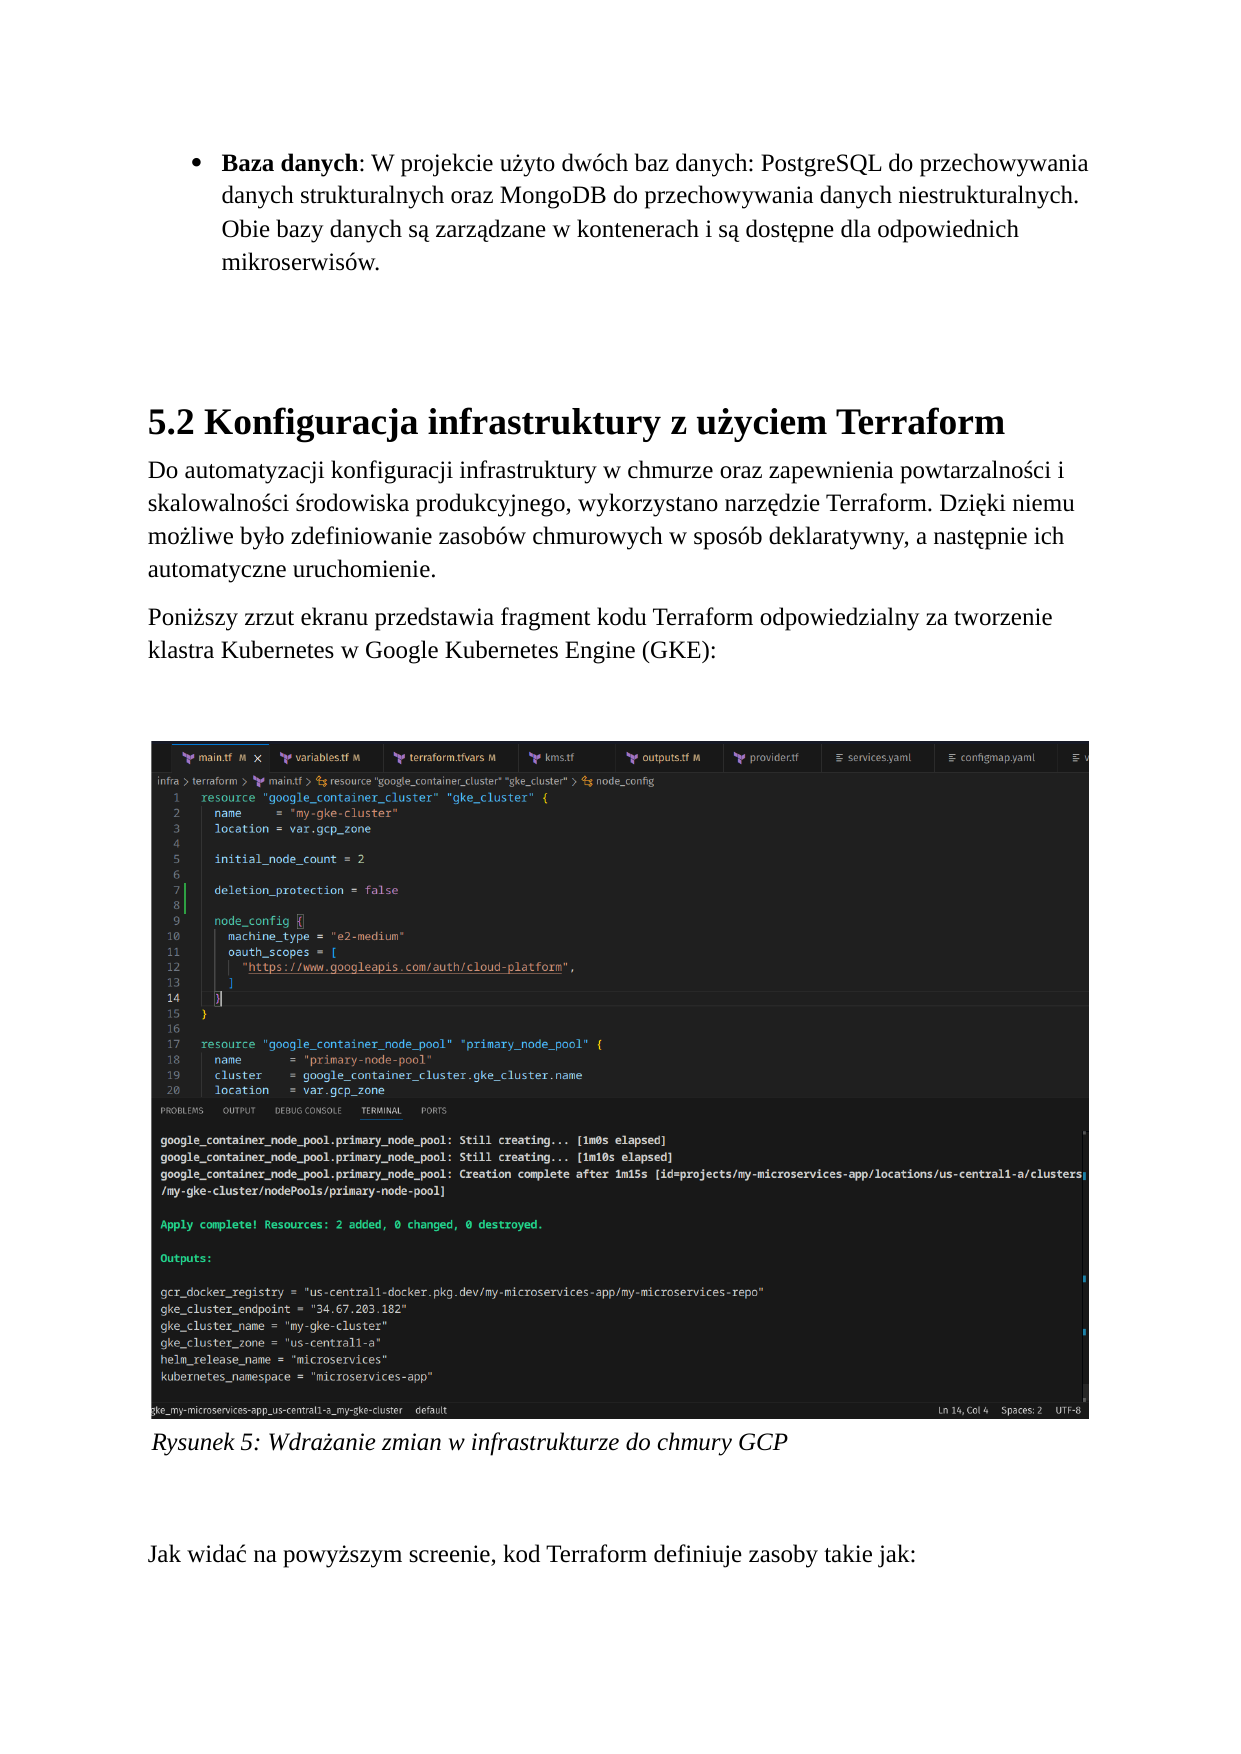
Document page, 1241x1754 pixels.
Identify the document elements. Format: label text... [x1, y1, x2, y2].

picture [151, 741, 1089, 1419]
text Jak widać na powyższym screenie, kod Terraform definiuje zasoby takie jak: [148, 1539, 1093, 1568]
text Poniższy zrzut ekranu przedstawia fragment kodu Terraform odpowiedzialny za tworzenie klastra Kubernetes w Google Kubernetes Engine (GKE): [148, 602, 1093, 664]
text Do automatyzacji konfiguracji infrastruktury w chmurze oraz zapewnienia powtarzalności i skalowalności środowiska produkcyjnego, wykorzystano narzędzie Terraform. Dzięki niemu możliwe było zdefiniowanie zasobów chmurowych w sposób deklaratywny, a następnie ich automatyczne uruchomienie. [148, 455, 1093, 583]
list Baza danych: W projekcie użyto dwóch baz danych: PostgreSQL do przechowywania danych strukturalnych oraz MongoDB do przechowywania danych niestrukturalnych. Obie bazy danych są zarządzane w kontenerach i są dostępne dla odpowiednich mikroserwisów. [192, 148, 1093, 275]
subtitle 5.2 Konfiguracja infrastruktury z użyciem Terraform [148, 400, 1093, 443]
